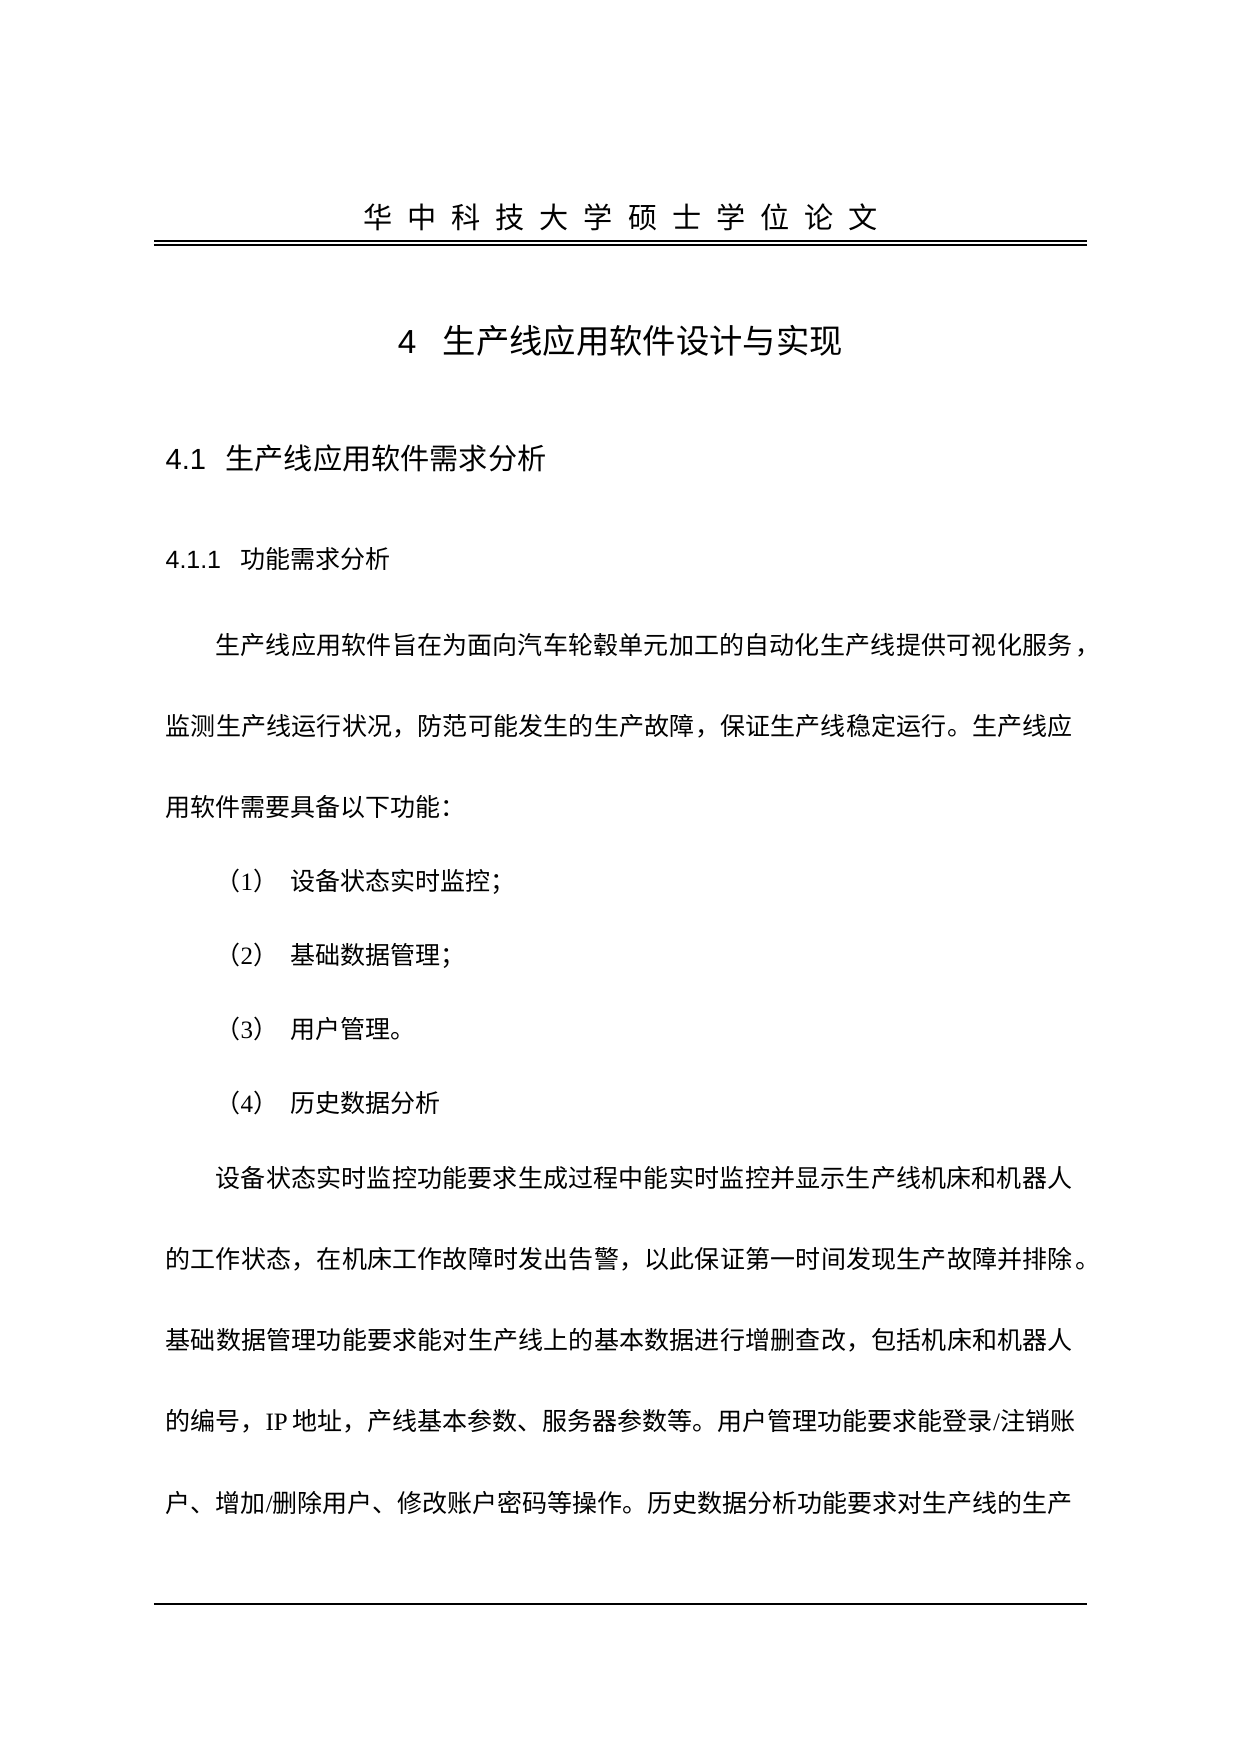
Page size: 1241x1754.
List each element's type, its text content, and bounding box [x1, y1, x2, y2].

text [165, 1144, 1075, 1534]
text 生产线应用软件旨在为面向汽车轮毂单元加工的自动化生产线提供可视化服务，监测生产线运行状况，防范可能发生的生产故障，保证生产线稳定运行。生产线应用软件需要具备以下功能： [165, 611, 1075, 838]
subtitle 生产线应用软件需求分析 [165, 424, 1075, 489]
subtitle 功能需求分析 [165, 525, 1075, 590]
list 设备状态实时监控； [215, 847, 1075, 912]
list 基础数据管理； [215, 921, 1075, 986]
list 用户管理。 [215, 996, 1075, 1061]
list 历史数据分析 [215, 1069, 1075, 1134]
subtitle 生产线应用软件设计与实现 [165, 315, 1075, 363]
